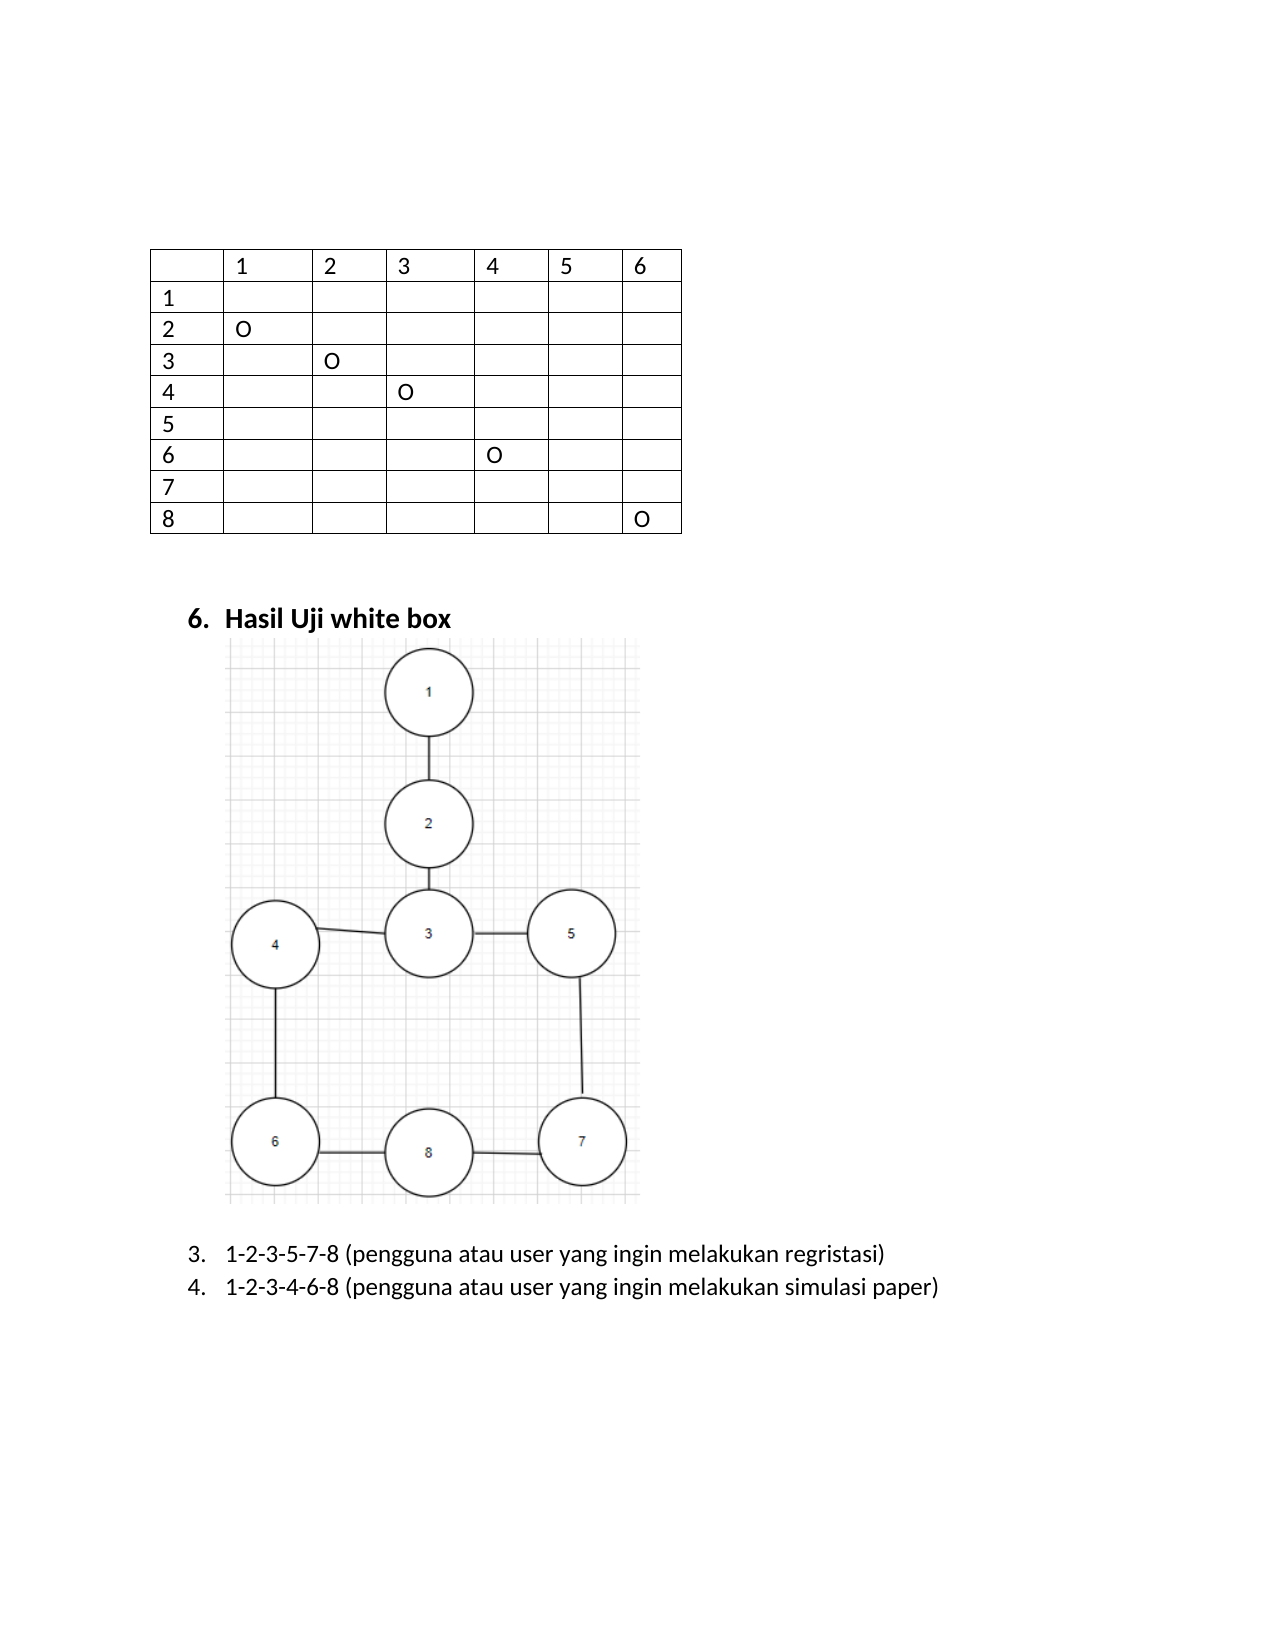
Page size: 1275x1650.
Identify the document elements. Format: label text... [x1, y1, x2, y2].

table_cell 3 [151, 345, 223, 375]
table_cell [475, 376, 548, 407]
table_cell [549, 440, 622, 470]
table_cell [623, 408, 681, 438]
table_cell [224, 376, 312, 407]
table_cell [549, 345, 622, 375]
table_cell [623, 376, 681, 407]
table_cell [475, 503, 548, 533]
table_cell [387, 313, 474, 344]
table_cell [387, 503, 474, 533]
table_cell [313, 376, 386, 407]
picture [225, 638, 640, 1204]
table_cell [313, 313, 386, 344]
table_cell [224, 282, 312, 312]
table_cell O [623, 503, 681, 533]
table_cell [224, 471, 312, 502]
table_cell [549, 503, 622, 533]
table_cell [387, 282, 474, 312]
table_cell [549, 313, 622, 344]
table_cell [549, 408, 622, 438]
table_cell [313, 282, 386, 312]
table_cell [623, 440, 681, 470]
table_cell [475, 313, 548, 344]
table_cell [475, 471, 548, 502]
table_header 6 [623, 250, 681, 281]
table_header [151, 250, 223, 281]
table_cell 1 [151, 282, 223, 312]
table_cell [313, 503, 386, 533]
table_cell 7 [151, 471, 223, 502]
table_cell [224, 408, 312, 438]
table_cell [313, 440, 386, 470]
table_cell [224, 345, 312, 375]
table_cell 2 [151, 313, 223, 344]
table_cell O [224, 313, 312, 344]
table_header 3 [387, 250, 474, 281]
list 1-2-3-4-6-8 (pengguna atau user yang ingin melakukan simulasi paper) [187, 1272, 1125, 1302]
table_header 2 [313, 250, 386, 281]
table_header 1 [224, 250, 312, 281]
table_cell [387, 440, 474, 470]
table_cell 5 [151, 408, 223, 438]
table_header 5 [549, 250, 622, 281]
table_cell [623, 471, 681, 502]
table_cell [549, 282, 622, 312]
table_cell [475, 282, 548, 312]
table_cell O [387, 376, 474, 407]
table_cell [623, 282, 681, 312]
table_cell [549, 471, 622, 502]
table_header 4 [475, 250, 548, 281]
table_cell [475, 345, 548, 375]
table_cell [387, 408, 474, 438]
table_cell [623, 345, 681, 375]
list Hasil Uji white box [187, 600, 1125, 636]
table_cell [313, 408, 386, 438]
table_cell [387, 345, 474, 375]
list 1-2-3-5-7-8 (pengguna atau user yang ingin melakukan regristasi) [187, 1239, 1125, 1269]
table_cell [549, 376, 622, 407]
table_cell 8 [151, 503, 223, 533]
table_cell [387, 471, 474, 502]
table_cell 4 [151, 376, 223, 407]
table_cell O [475, 440, 548, 470]
table_cell [313, 471, 386, 502]
table_cell [224, 503, 312, 533]
table_cell O [313, 345, 386, 375]
table_cell [623, 313, 681, 344]
table_cell 6 [151, 440, 223, 470]
table_cell [224, 440, 312, 470]
table_cell [475, 408, 548, 438]
